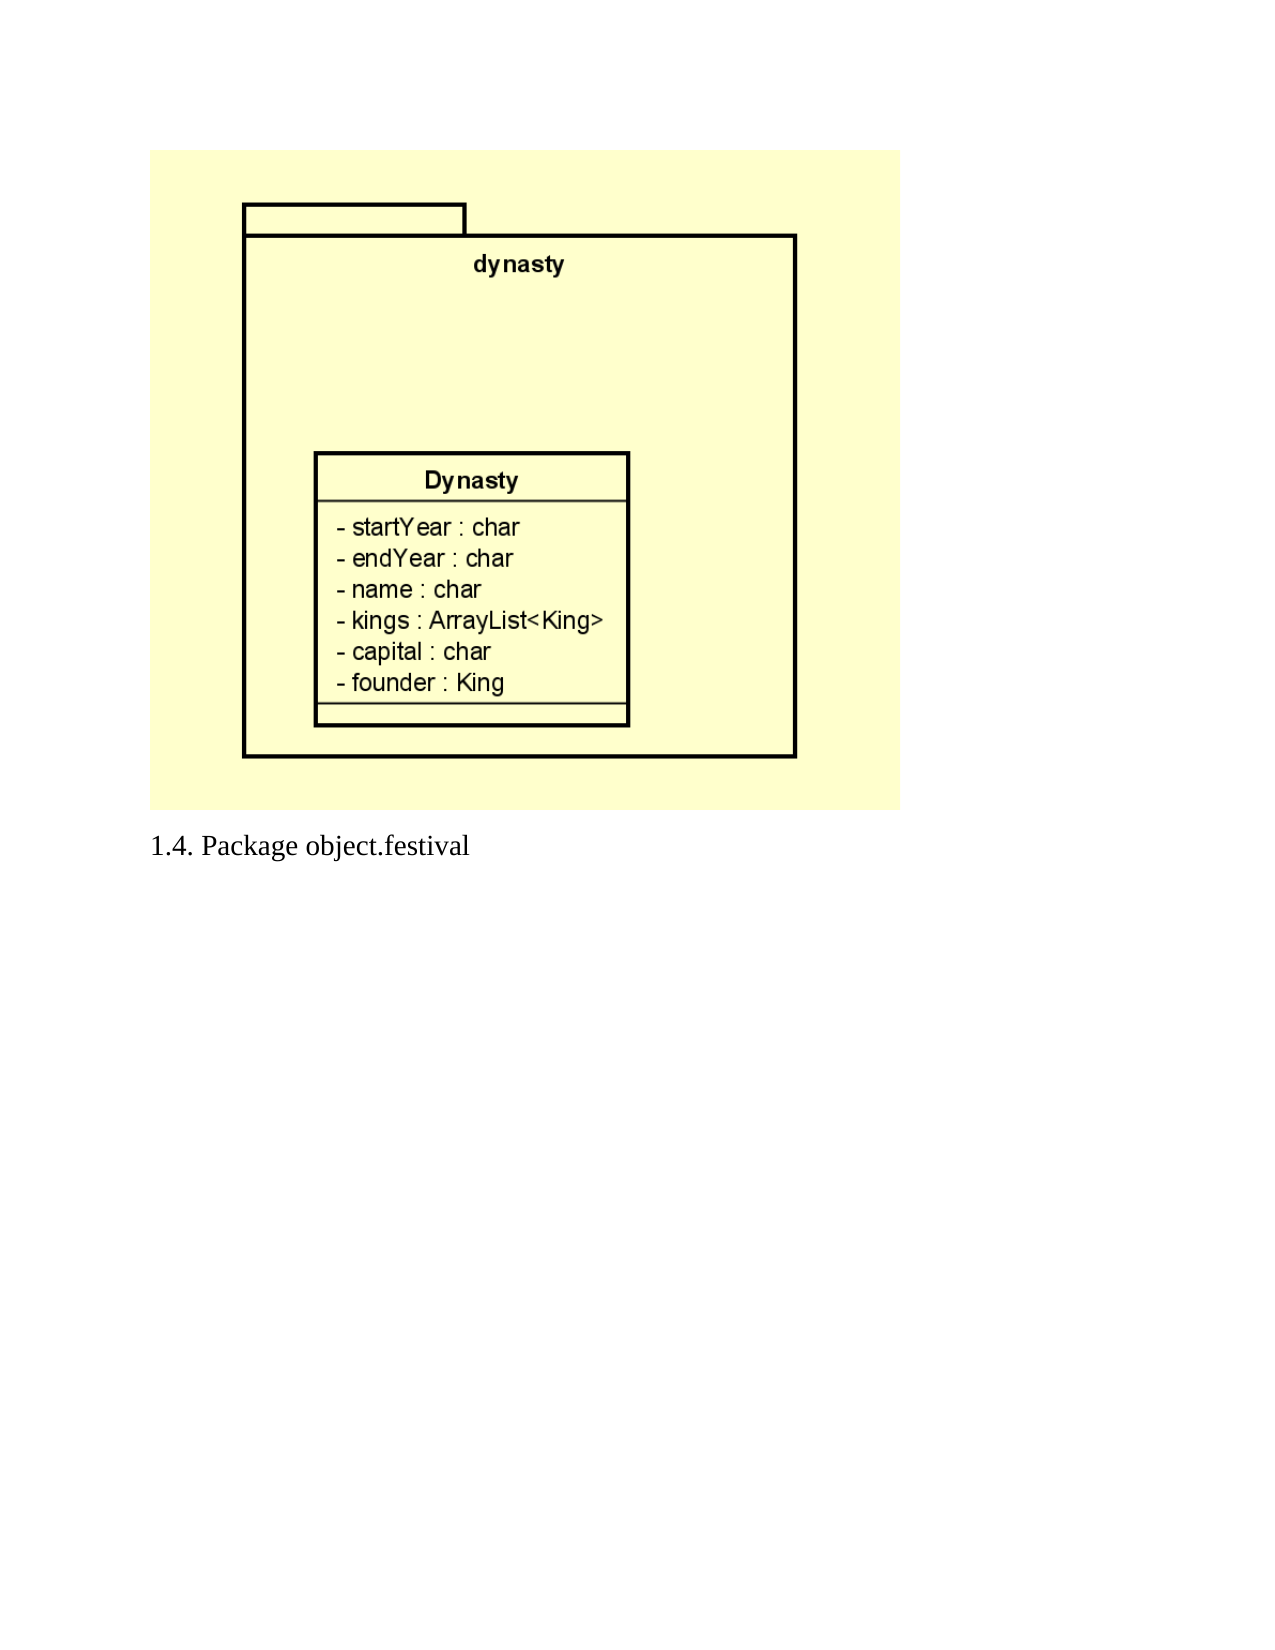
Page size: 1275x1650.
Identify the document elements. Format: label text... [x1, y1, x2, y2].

picture [150, 150, 901, 810]
text 1.4. Package object.festival [150, 828, 1125, 862]
